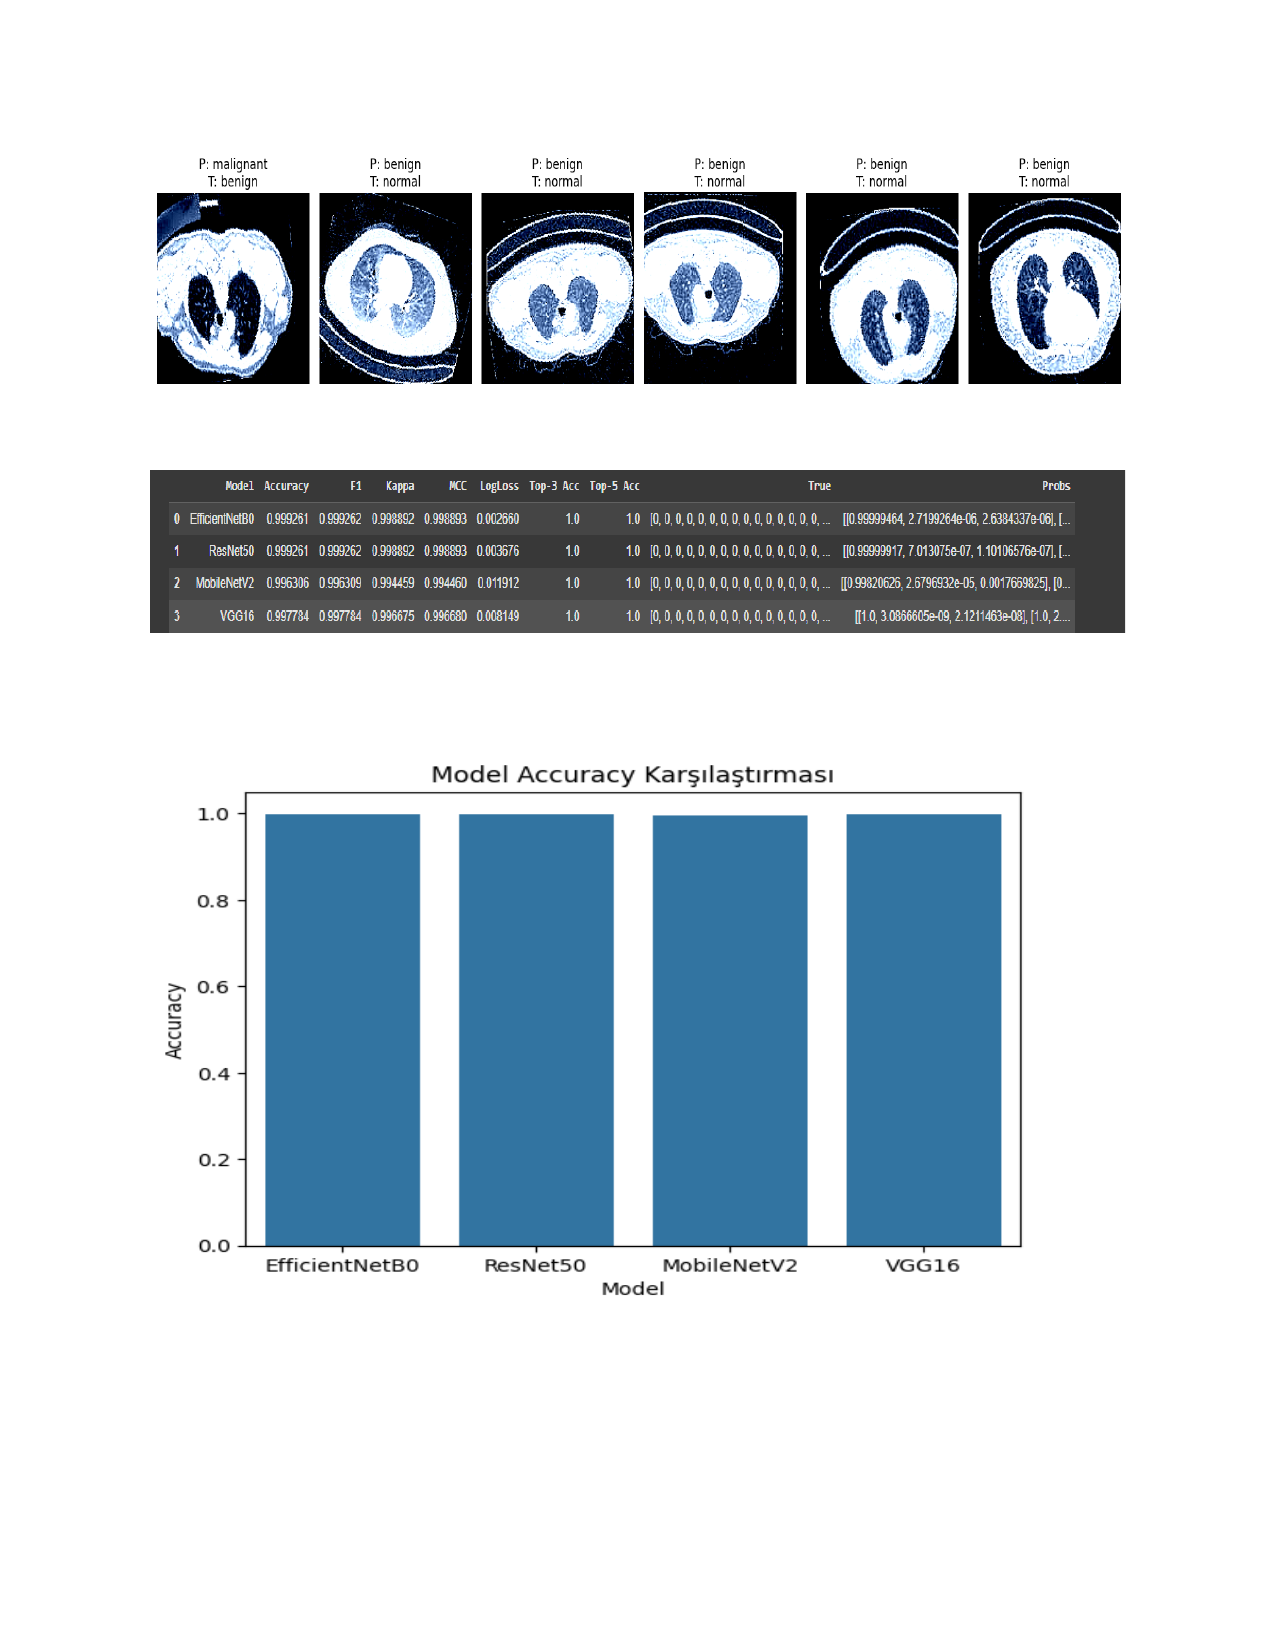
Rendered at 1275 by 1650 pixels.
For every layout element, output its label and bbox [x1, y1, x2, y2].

picture [150, 150, 1125, 392]
picture [150, 753, 1036, 1311]
picture [150, 470, 1125, 633]
